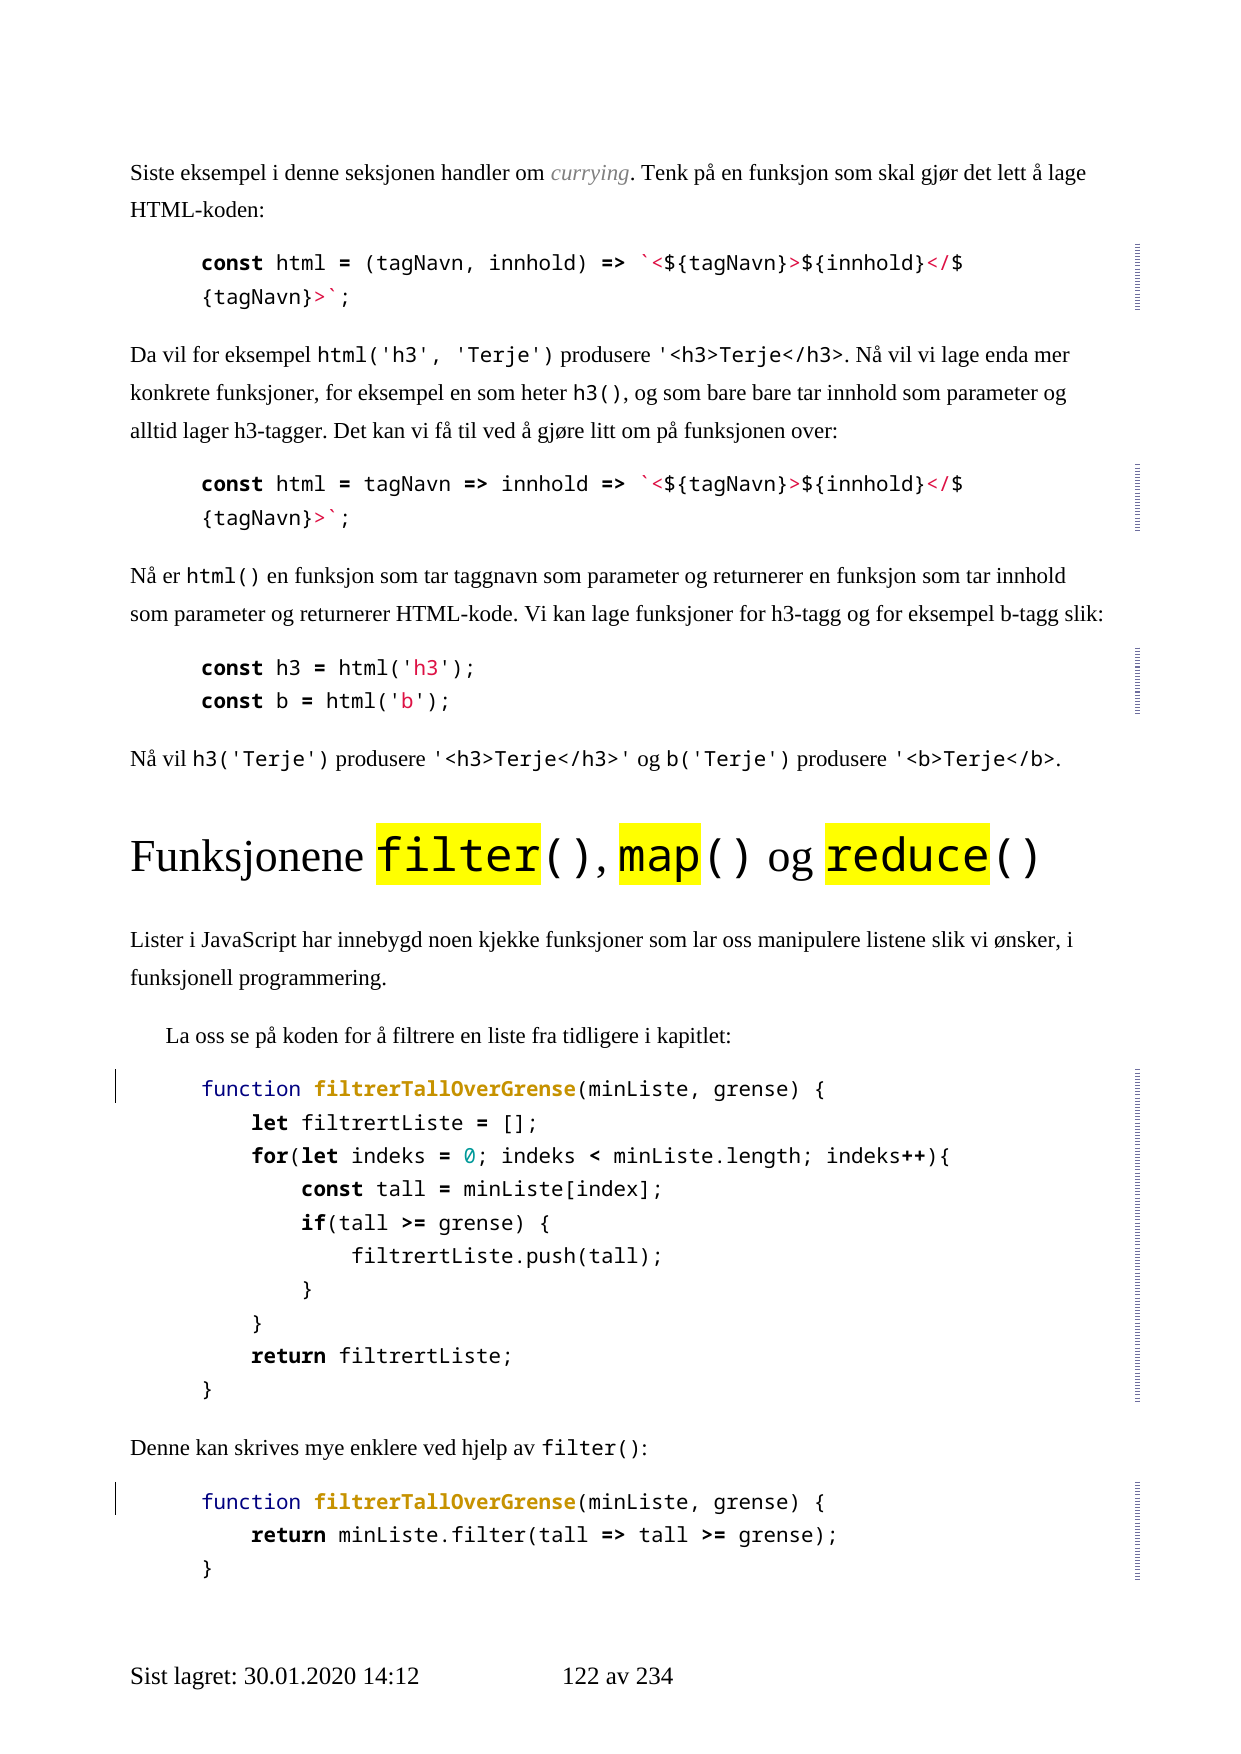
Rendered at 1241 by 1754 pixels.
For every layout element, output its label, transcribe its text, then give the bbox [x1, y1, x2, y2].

text Nå vil h3('Terje') produsere '<h3>Terje</h3>' og b('Terje') produsere '<b>Terje</b>. [130, 735, 1110, 773]
text Funksjonene filter(), map() og reduce() [541, 823, 619, 885]
text function filtrerTallOverGrense(minListe, grense) { return minListe.filter(tall => tall >= grense); } [201, 1482, 1140, 1582]
text const html = (tagNavn, innhold) => `<${tagNavn}>${innhold}</${tagNavn}>`; [201, 243, 1140, 310]
text const html = tagNavn => innhold => `<${tagNavn}>${innhold}</${tagNavn}>`; [201, 464, 1140, 531]
text function filtrerTallOverGrense(minListe, grense) { let filtrertListe = []; for(let indeks = 0; indeks < minListe.length; indeks++){ const tall = minListe[index]; if(tall >= grense) { filtrertListe.push(tall); } } return filtrertListe; } [201, 1069, 1140, 1403]
text Nå er html() en funksjon som tar taggnavn som parameter og returnerer en funksjon som tar innhold som parameter og returnerer HTML-kode. Vi kan lage funksjoner for h3-tagg og for eksempel b-tagg slik: [130, 552, 1110, 627]
text Denne kan skrives mye enklere ved hjelp av filter(): [130, 1423, 1110, 1461]
text Funksjonene filter(), map() og reduce() [701, 823, 825, 885]
text La oss se på koden for å filtrere en liste fra tidligere i kapitlet: [130, 1011, 1110, 1048]
text Funksjonene filter(), map() og reduce() [130, 823, 376, 885]
text const h3 = html('h3'); const b = html('b'); [201, 648, 1140, 714]
text Funksjonene filter(), map() og reduce() [990, 823, 1110, 885]
text Lister i JavaScript har innebygd noen kjekke funksjoner som lar oss manipulere listene slik vi ønsker, i funksjonell programmering. [130, 915, 1110, 990]
text Da vil for eksempel html('h3', 'Terje') produsere '<h3>Terje</h3>. Nå vil vi lage enda mer konkrete funksjoner, for eksempel en som heter h3(), og som bare bare tar innhold som parameter og alltid lager h3-tagger. Det kan vi få til ved å gjøre litt om på funksjonen over: [130, 331, 1110, 443]
text Siste eksempel i denne seksjonen handler om currying. Tenk på en funksjon som skal gjør det lett å lage HTML-koden: [130, 148, 1110, 223]
